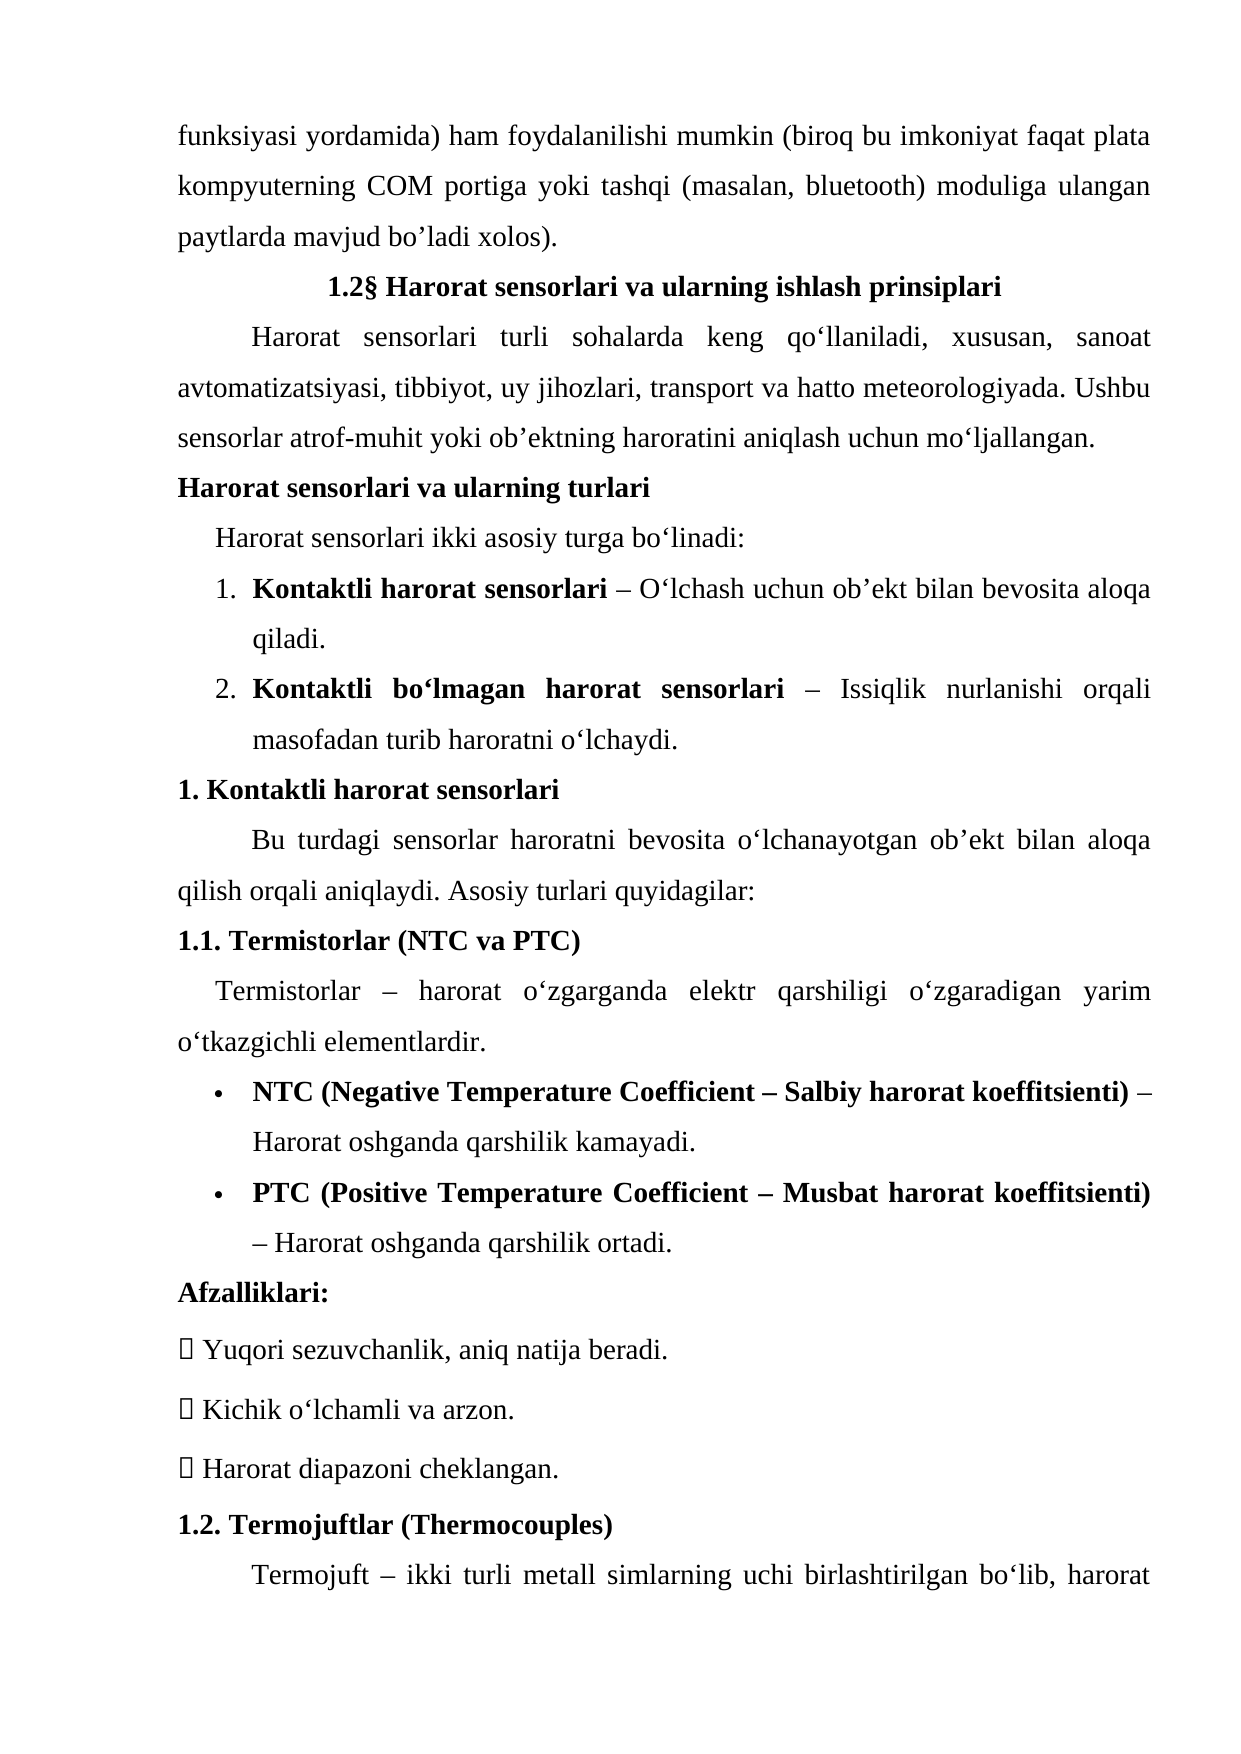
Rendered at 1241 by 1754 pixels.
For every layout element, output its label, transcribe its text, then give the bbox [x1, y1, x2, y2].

list NTC (Negative Temperature Coefficient – Salbiy harorat koeffitsienti) – Harorat oshganda qarshilik kamayadi. [215, 1074, 1152, 1158]
text Afzalliklari: ✅ Yuqori sezuvchanlik, aniq natija beradi. [177, 1275, 1152, 1368]
list Kontaktli harorat sensorlari – O‘lchash uchun ob’ekt bilan bevosita aloqa qiladi. [215, 571, 1152, 655]
list Kontaktli bo‘lmagan harorat sensorlari – Issiqlik nurlanishi orqali masofadan turib haroratni o‘lchaydi. [215, 672, 1152, 755]
text 1. Kontaktli harorat sensorlari [177, 772, 1152, 806]
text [177, 1557, 1152, 1591]
text Harorat sensorlari turli sohalarda keng qo‘llaniladi, xususan, sanoat avtomatizatsiyasi, tibbiyot, uy jihozlari, transport va hatto meteorologiyada. Ushbu sensorlar atrof-muhit yoki ob’ektning haroratini aniqlash uchun mo‘ljallangan. [177, 319, 1152, 453]
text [177, 118, 1152, 252]
text 1.2§ Harorat sensorlari va ularning ishlash prinsiplari [177, 269, 1152, 303]
text Harorat sensorlari va ularning turlari [177, 470, 1152, 504]
list PTC (Positive Temperature Coefficient – Musbat harorat koeffitsienti) – Harorat oshganda qarshilik ortadi. [215, 1175, 1152, 1258]
text 1.2. Termojuftlar (Thermocouples) [177, 1507, 1152, 1541]
text Termistorlar – harorat o‘zgarganda elektr qarshiligi o‘zgaradigan yarim o‘tkazgichli elementlardir. [177, 973, 1152, 1057]
text ✅ Kichik o‘lchamli va arzon. [177, 1388, 1152, 1428]
text ❌ Harorat diapazoni cheklangan. [177, 1448, 1152, 1487]
text Harorat sensorlari ikki asosiy turga bo‘linadi: [177, 521, 1152, 554]
text 1.1. Termistorlar (NTC va PTC) [177, 923, 1152, 957]
text Bu turdagi sensorlar haroratni bevosita o‘lchanayotgan ob’ekt bilan aloqa qilish orqali aniqlaydi. Asosiy turlari quyidagilar: [177, 822, 1152, 906]
